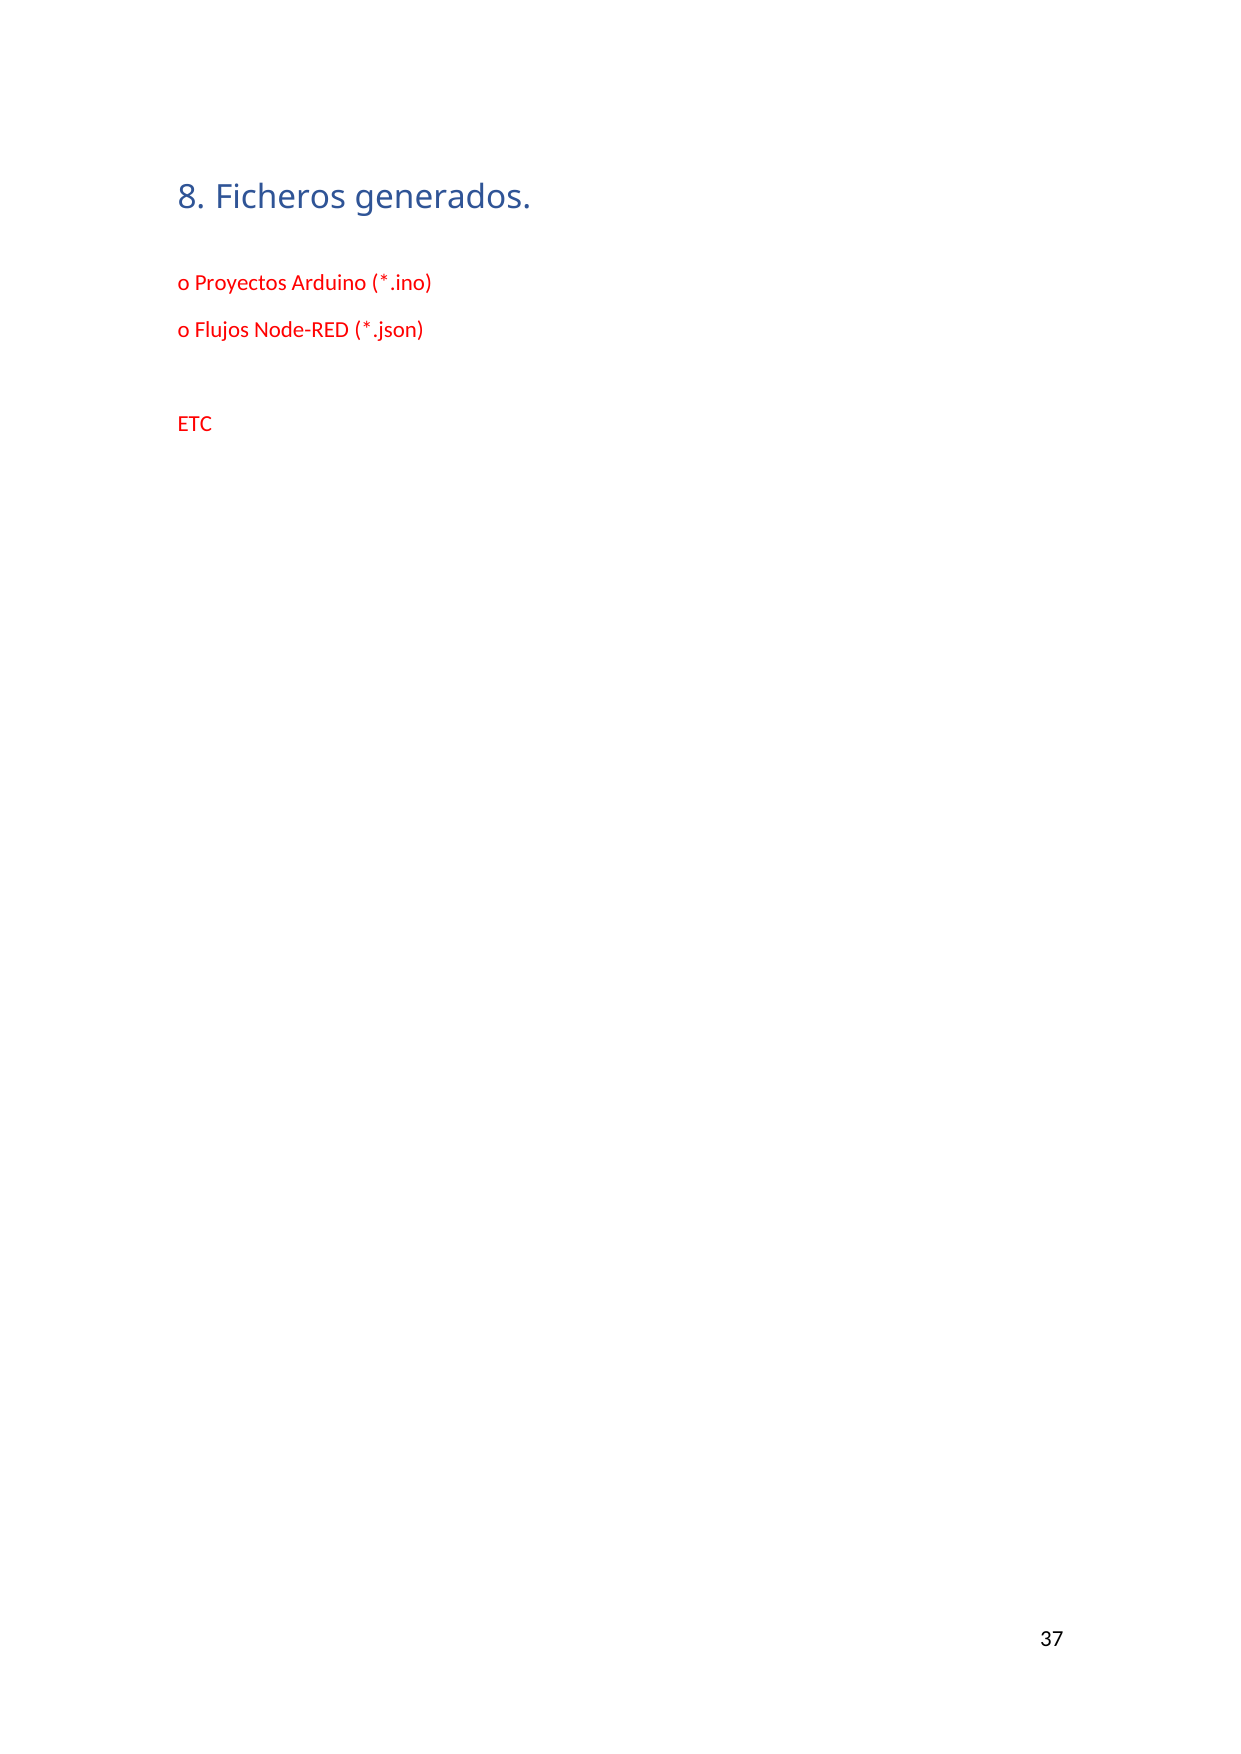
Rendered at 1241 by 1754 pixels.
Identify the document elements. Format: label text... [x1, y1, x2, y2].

text ETC [177, 409, 1063, 437]
text o Proyectos Arduino (*.ino) [177, 268, 1063, 296]
subtitle Ficheros generados. [177, 173, 1063, 218]
text o Flujos Node-RED (*.json) [177, 315, 1063, 343]
